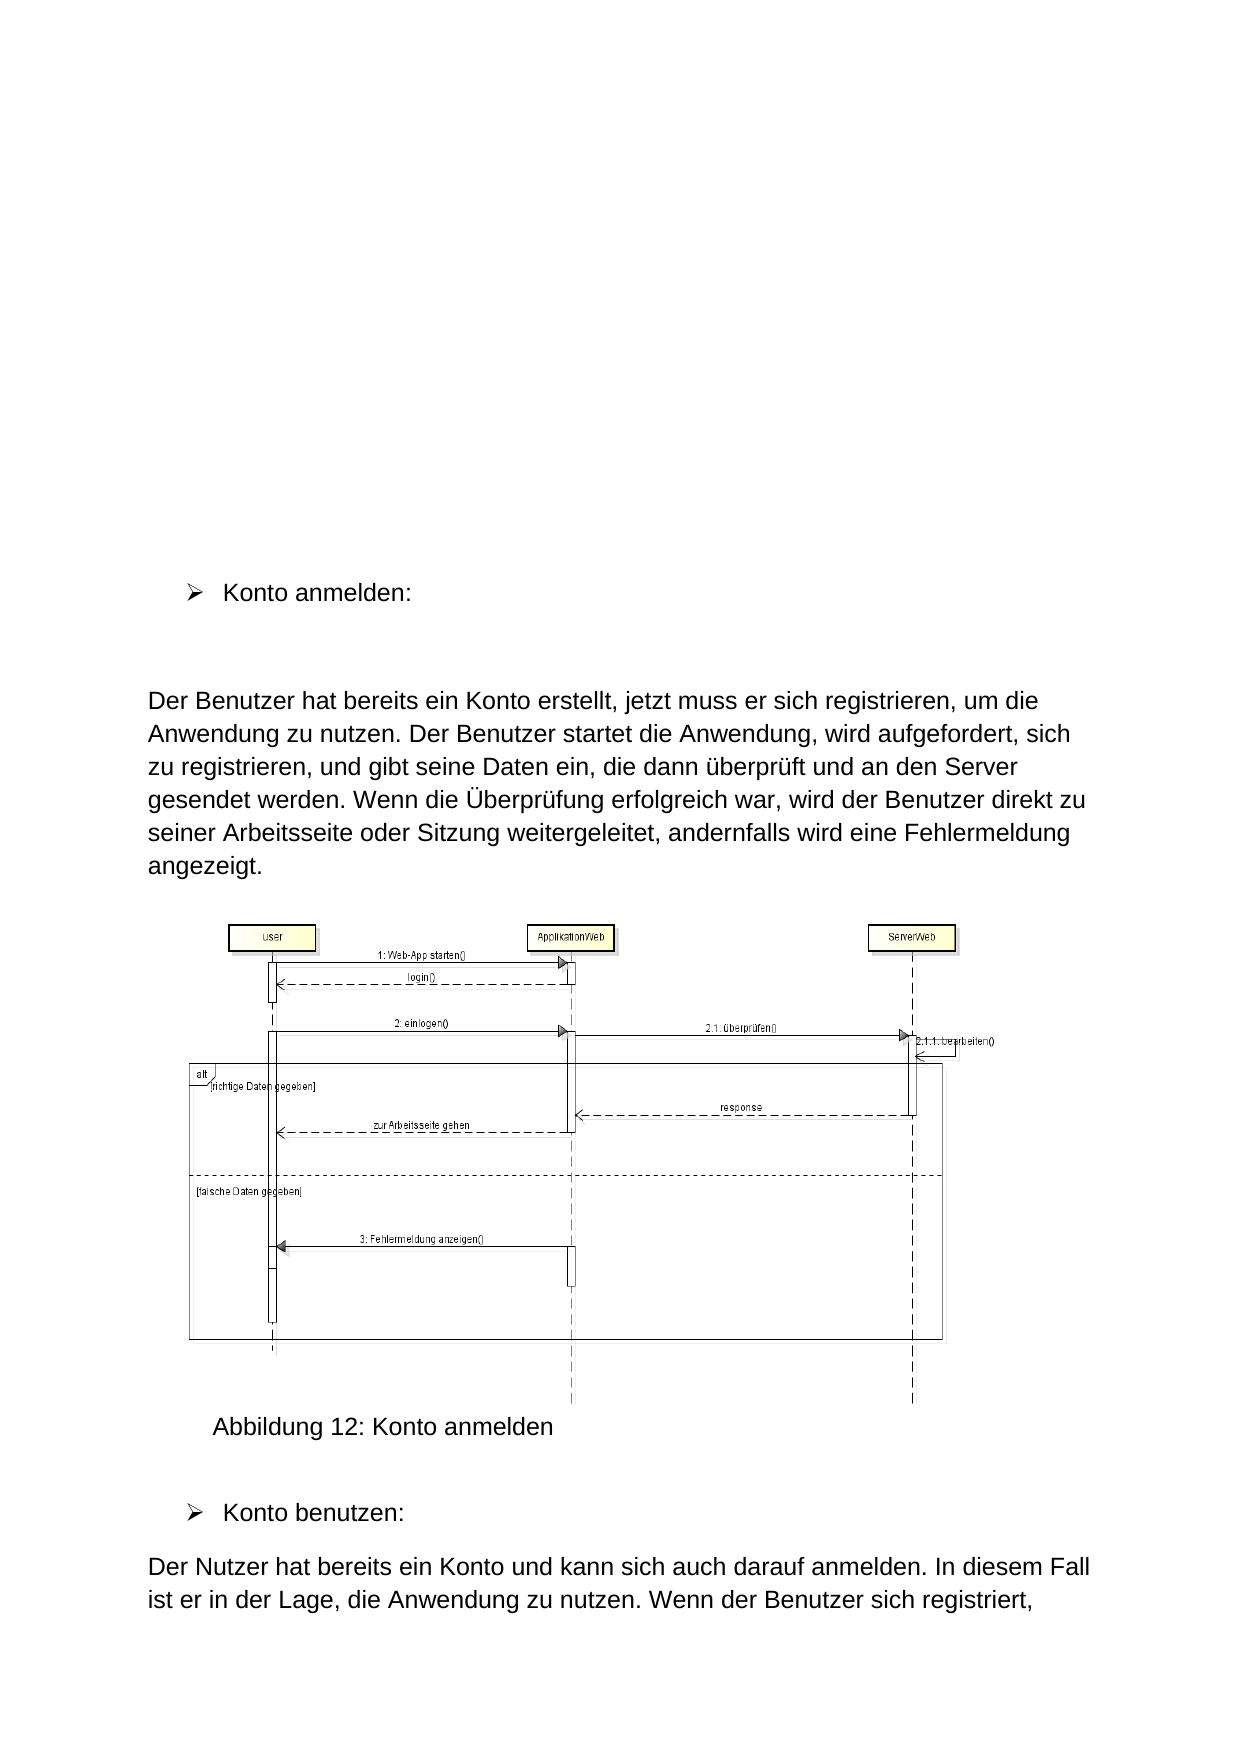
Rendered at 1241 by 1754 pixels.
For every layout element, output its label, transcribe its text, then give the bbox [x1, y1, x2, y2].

list Konto anmelden: [185, 578, 1093, 607]
list Konto benutzen: [185, 1498, 1093, 1526]
picture [156, 920, 1005, 1414]
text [148, 1552, 1093, 1613]
text Der Benutzer hat bereits ein Konto erstellt, jetzt muss er sich registrieren, um die Anwendung zu nutzen. Der Benutzer startet die Anwendung, wird aufgefordert, sich zu registrieren, und gibt seine Daten ein, die dann überprüft und an den Server gesendet werden. Wenn die Überprüfung erfolgreich war, wird der Benutzer direkt zu seiner Arbeitsseite oder Sitzung weitergeleitet, andernfalls wird eine Fehlermeldung angezeigt. [148, 686, 1093, 880]
